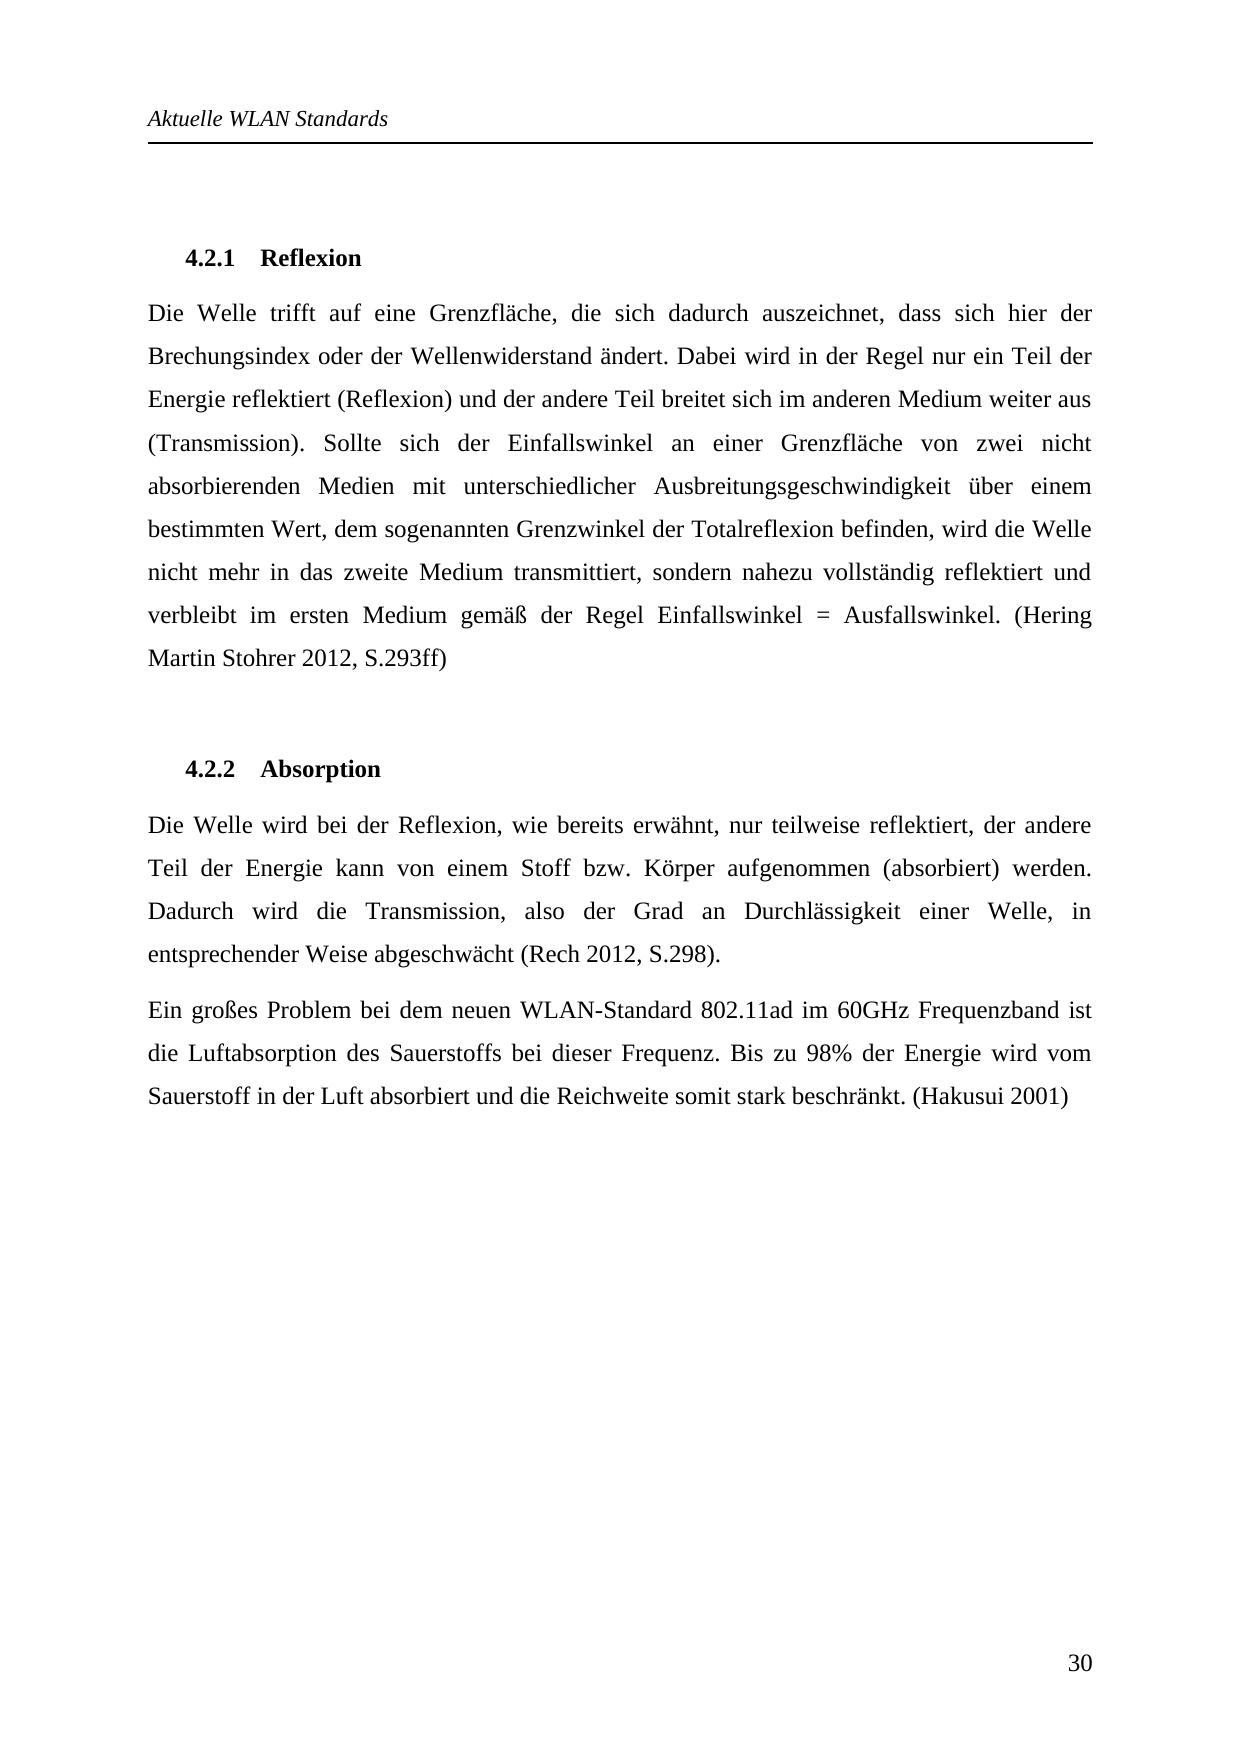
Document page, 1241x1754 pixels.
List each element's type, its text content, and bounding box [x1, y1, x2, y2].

subtitle Absorption [185, 754, 1093, 783]
text Die Welle wird bei der Reflexion, wie bereits erwähnt, nur teilweise reflektiert, der andere Teil der Energie kann von einem Stoff bzw. Körper aufgenommen (absorbiert) werden. Dadurch wird die Transmission, also der Grad an Durchlässigkeit einer Welle, in entsprechender Weise abgeschwächt (Rech 2012, S.298). [148, 810, 1093, 968]
subtitle Reflexion [185, 243, 1093, 271]
text Ein großes Problem bei dem neuen WLAN-Standard 802.11ad im 60GHz Frequenzband ist die Luftabsorption des Sauerstoffs bei dieser Frequenz. Bis zu 98% der Energie wird vom Sauerstoff in der Luft absorbiert und die Reichweite somit stark beschränkt. (Hakusui 2001) [148, 995, 1093, 1110]
text Die Welle trifft auf eine Grenzfläche, die sich dadurch auszeichnet, dass sich hier der Brechungsindex oder der Wellenwiderstand ändert. Dabei wird in der Regel nur ein Teil der Energie reflektiert (Reflexion) und der andere Teil breitet sich im anderen Medium weiter aus (Transmission). Sollte sich der Einfallswinkel an einer Grenzfläche von zwei nicht absorbierenden Medien mit unterschiedlicher Ausbreitungsgeschwindigkeit über einem bestimmten Wert, dem sogenannten Grenzwinkel der Totalreflexion befinden, wird die Welle nicht mehr in das zweite Medium transmittiert, sondern nahezu vollständig reflektiert und verbleibt im ersten Medium gemäß der Regel Einfallswinkel = Ausfallswinkel. (Hering Martin Stohrer 2012, S.293ff) [148, 298, 1093, 672]
